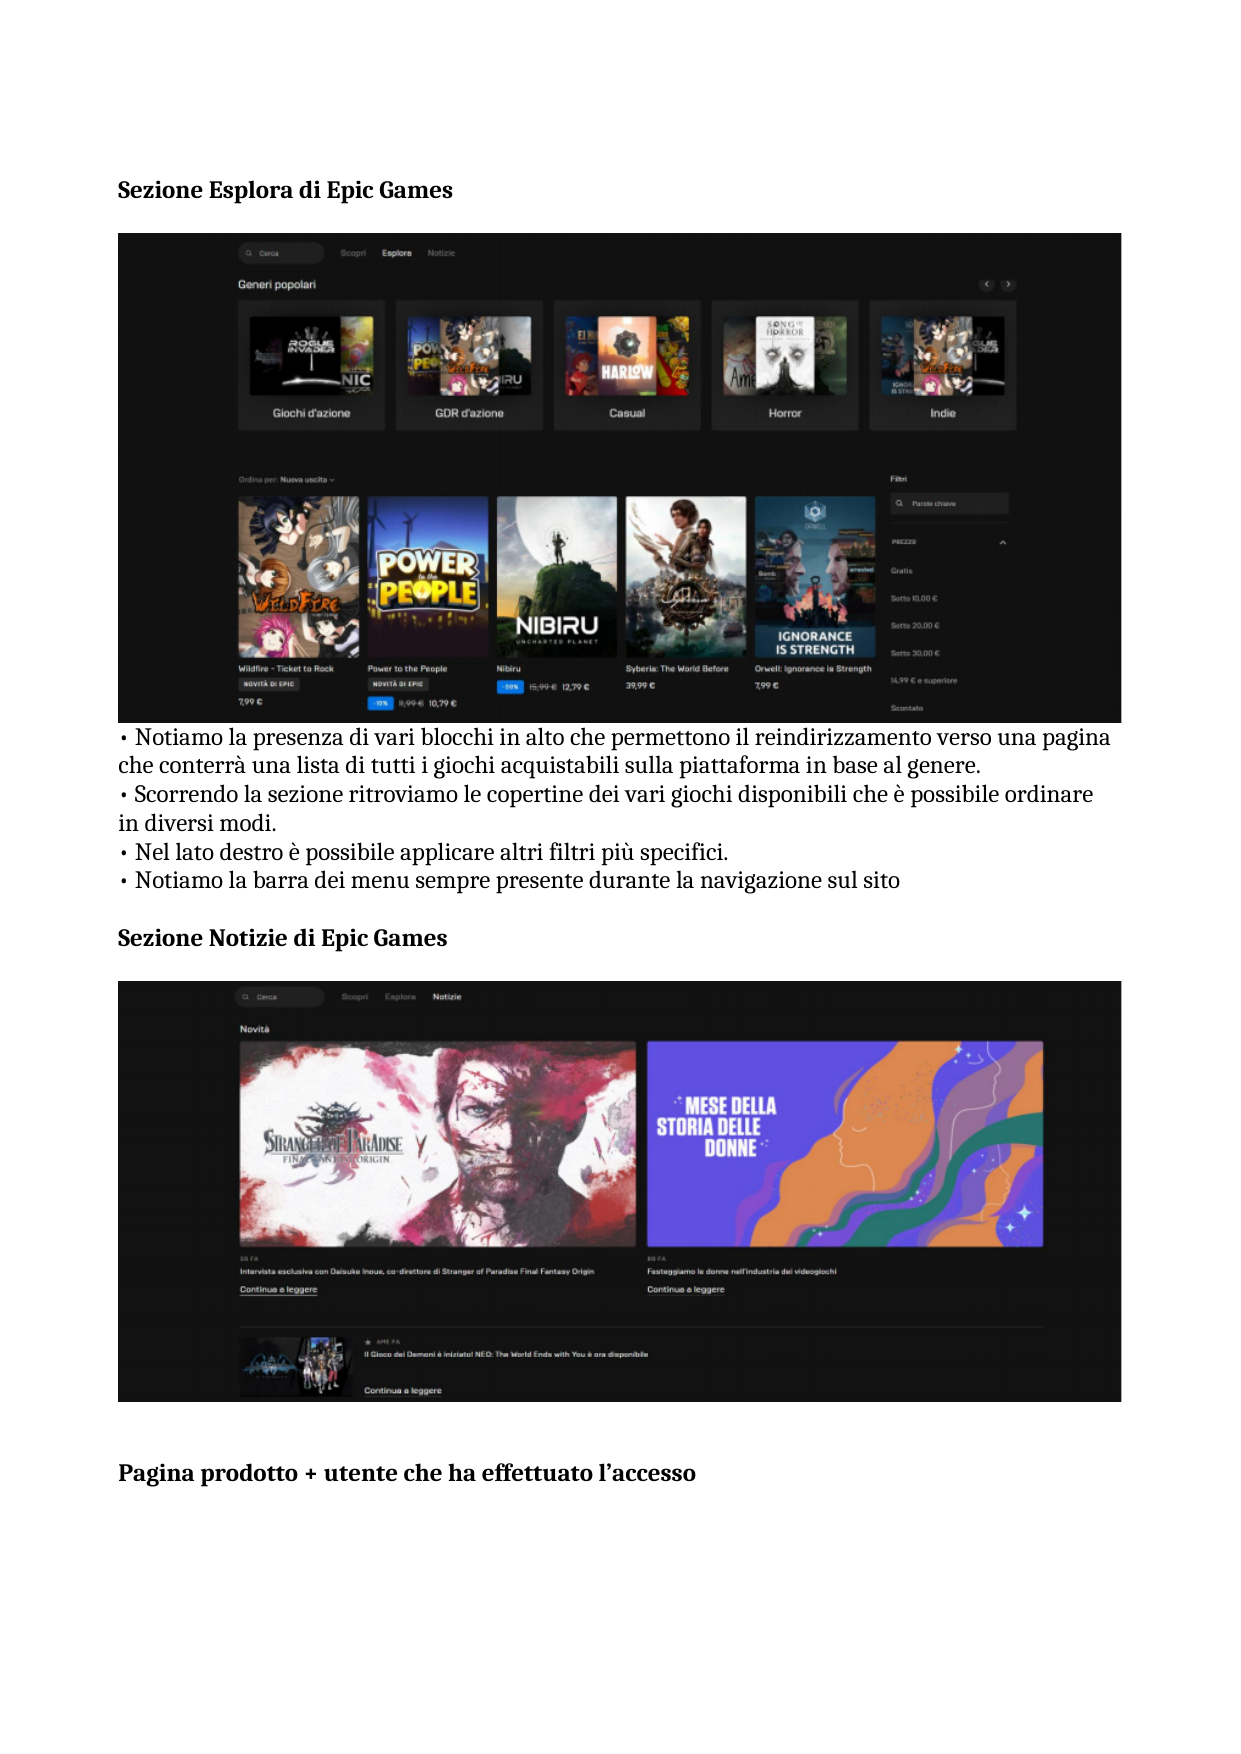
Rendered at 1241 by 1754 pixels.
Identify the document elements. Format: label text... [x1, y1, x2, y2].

text Pagina prodotto + utente che ha effettuato l’accesso [118, 1459, 1122, 1488]
picture [118, 233, 1122, 723]
text • Scorrendo la sezione ritroviamo le copertine dei vari giochi disponibili che è possibile ordinare [118, 780, 1122, 809]
text • Notiamo la barra dei menu sempre presente durante la navigazione sul sito [118, 866, 1122, 895]
text in diversi modi. [118, 809, 1122, 838]
text che conterrà una lista di tutti i giochi acquistabili sulla piattaforma in base al genere. [118, 751, 1122, 780]
text Sezione Notizie di Epic Games [118, 924, 1122, 953]
text Sezione Esplora di Epic Games [118, 176, 1122, 205]
text • Nel lato destro è possibile applicare altri filtri più specifici. [118, 838, 1122, 866]
text • Notiamo la presenza di vari blocchi in alto che permettono il reindirizzamento verso una pagina [118, 723, 1122, 751]
picture [118, 981, 1122, 1402]
